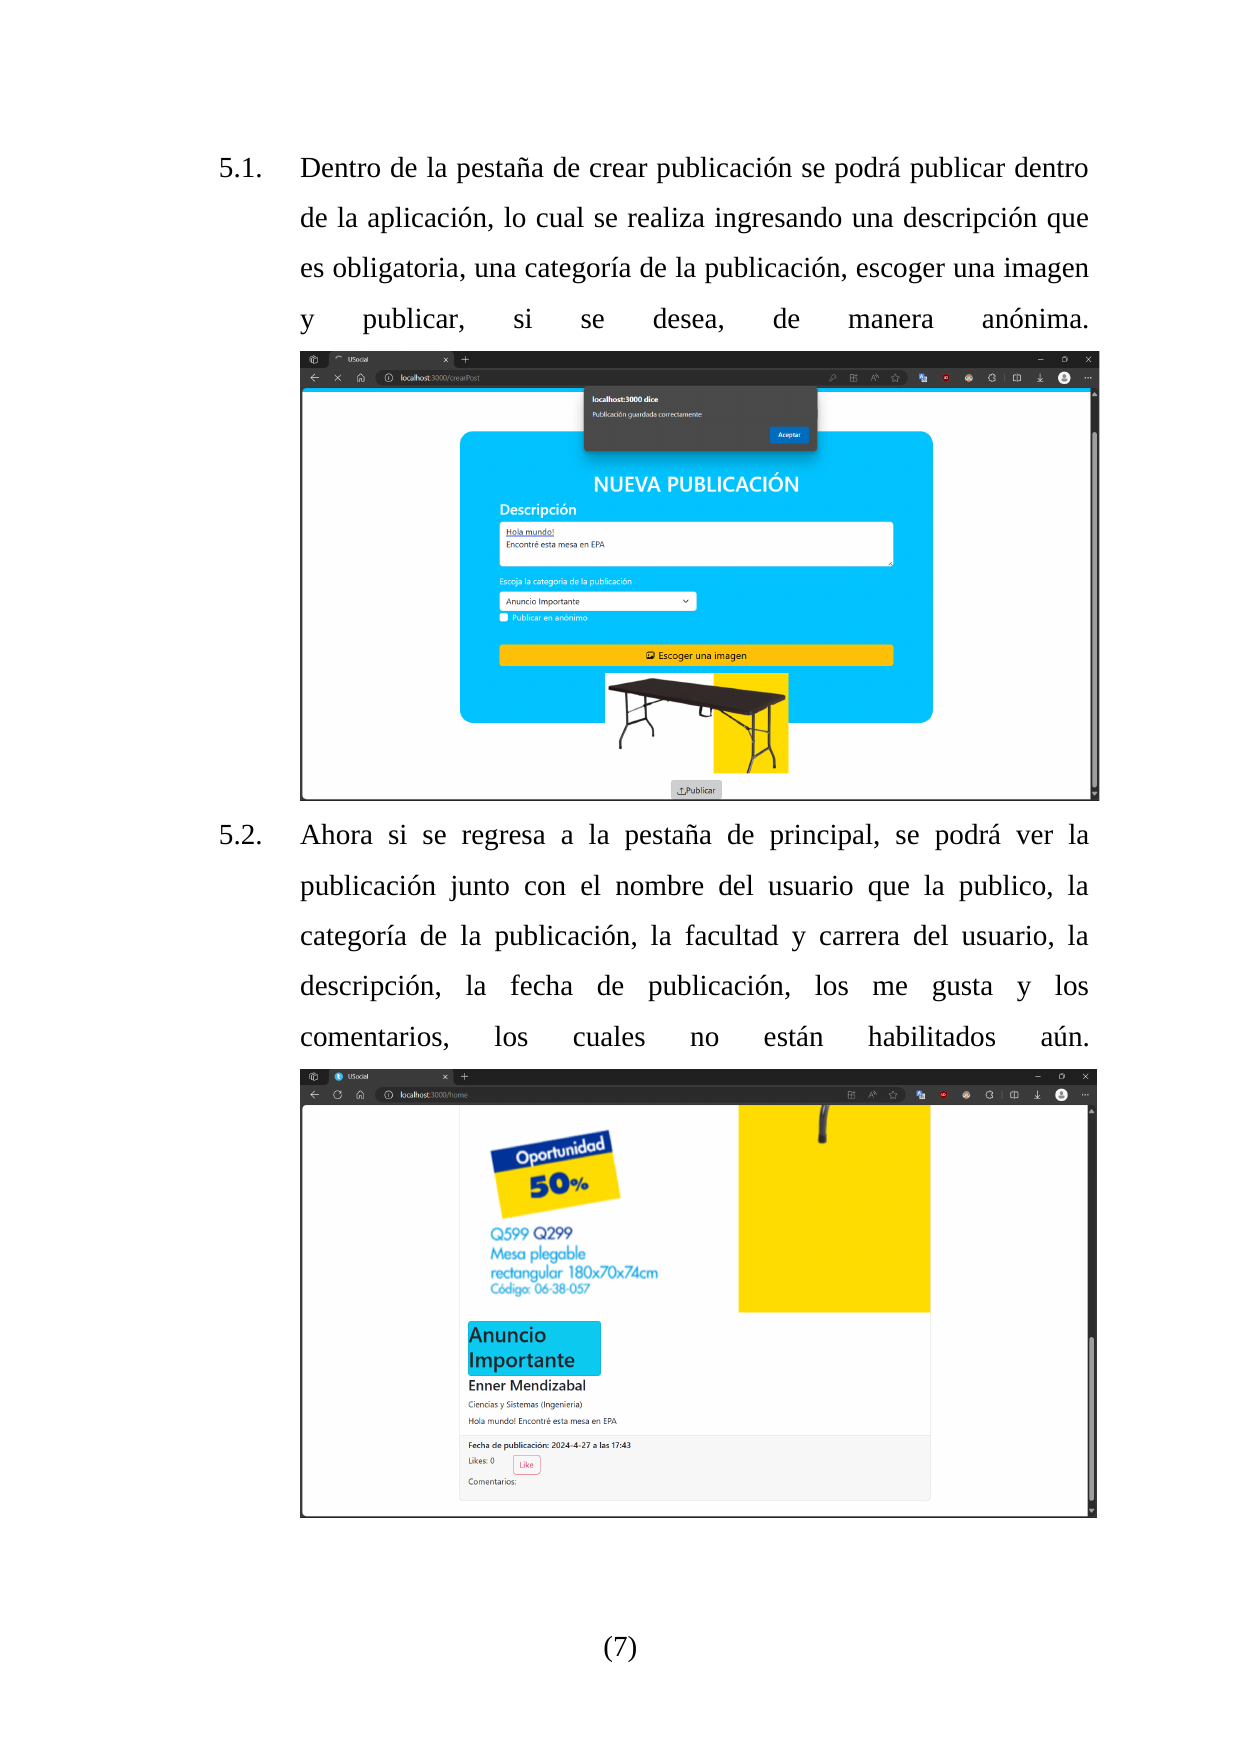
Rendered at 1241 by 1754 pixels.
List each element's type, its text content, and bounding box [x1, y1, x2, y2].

picture [300, 1069, 1097, 1518]
picture [300, 351, 1100, 801]
